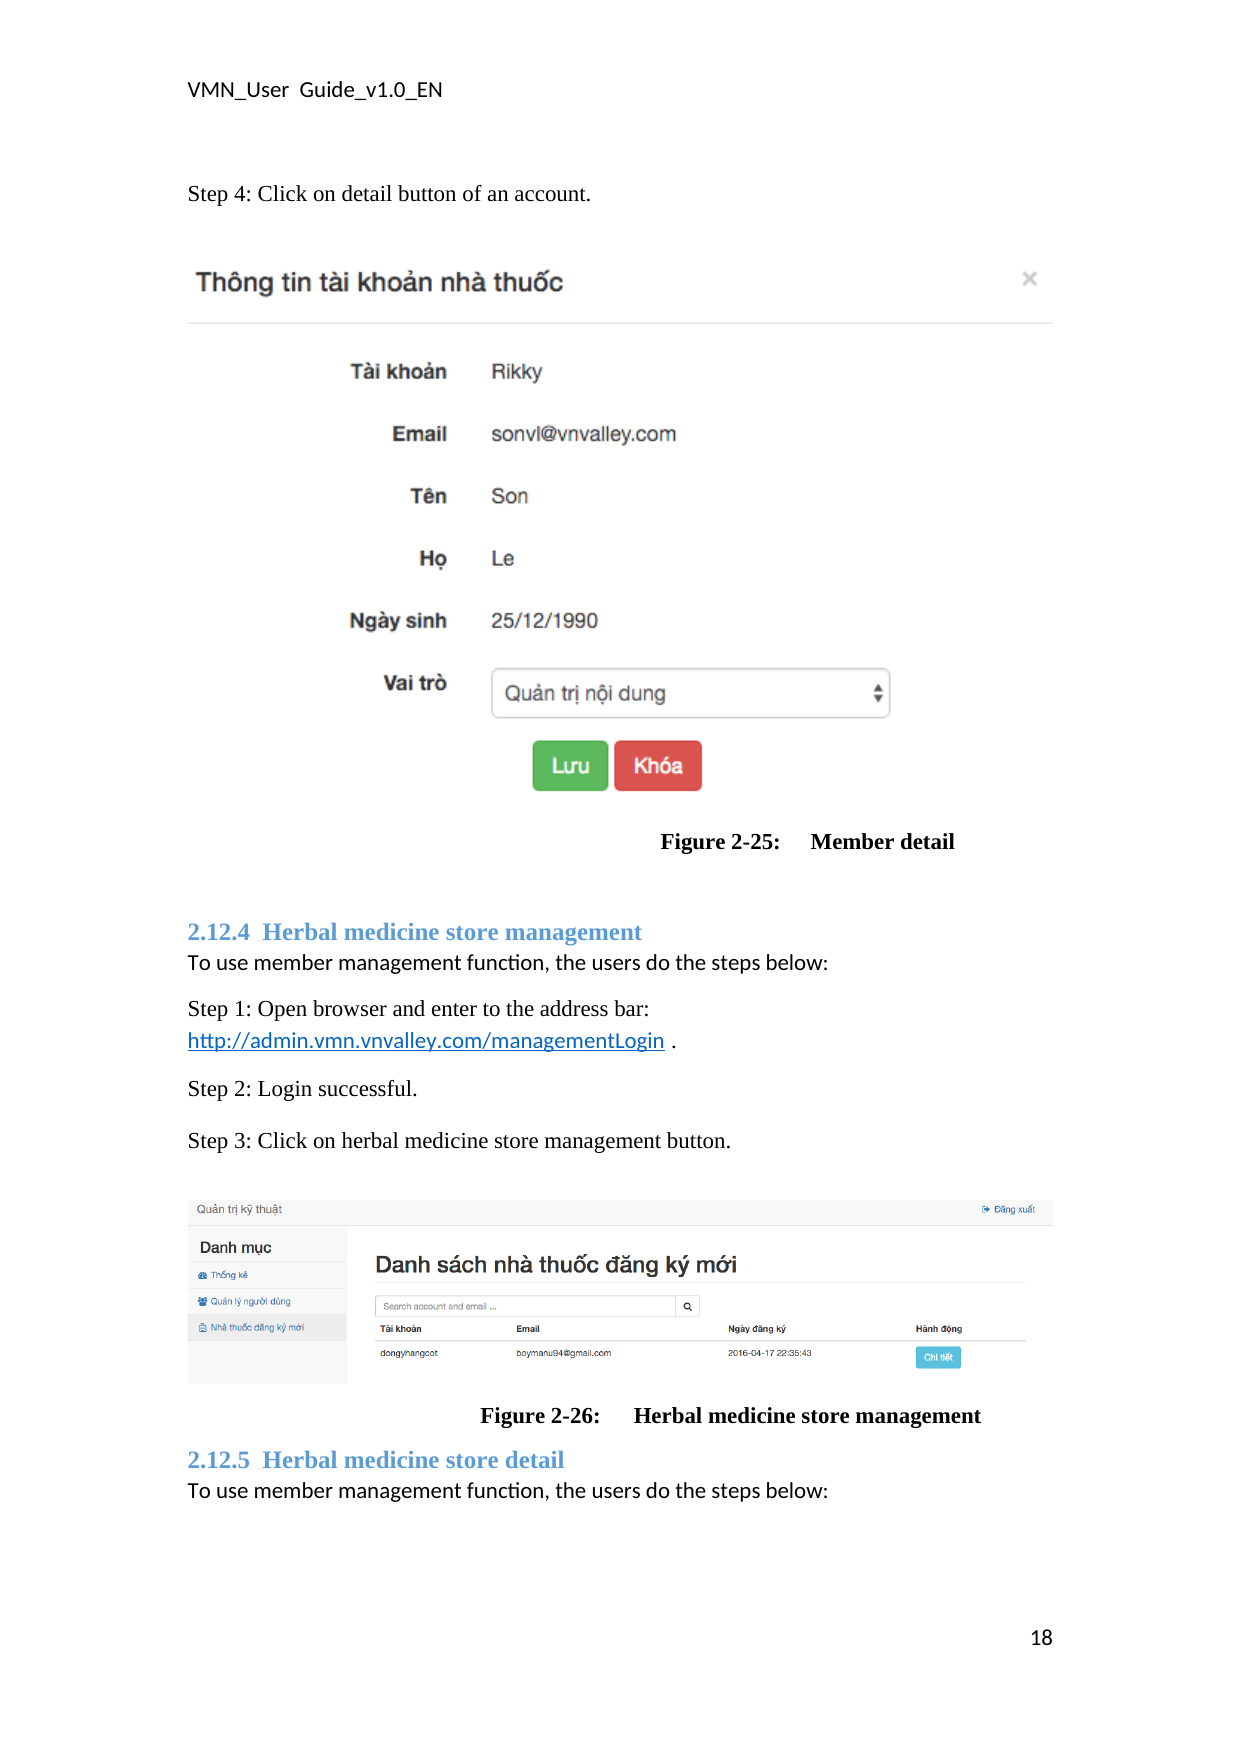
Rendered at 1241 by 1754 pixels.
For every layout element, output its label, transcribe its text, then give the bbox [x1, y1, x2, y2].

subtitle Herbal medicine store management [187, 917, 1053, 946]
text Step 1: Open browser and enter to the address bar: http://admin.vmn.vnvalley.com/managementLogin . [187, 995, 1053, 1054]
text Step 2: Login successful. [187, 1075, 1053, 1101]
picture [187, 253, 1053, 809]
text Step 4: Click on detail button of an account. [187, 180, 1053, 206]
text To use member management function, the users do the steps below: [187, 1476, 1053, 1504]
picture [187, 1200, 1053, 1384]
subtitle Herbal medicine store detail [187, 1445, 1053, 1473]
text To use member management function, the users do the steps below: [187, 948, 1053, 976]
text Herbal medicine store management [409, 1402, 1053, 1428]
text Step 3: Click on herbal medicine store management button. [187, 1127, 1053, 1154]
text Member detail [562, 828, 1053, 854]
